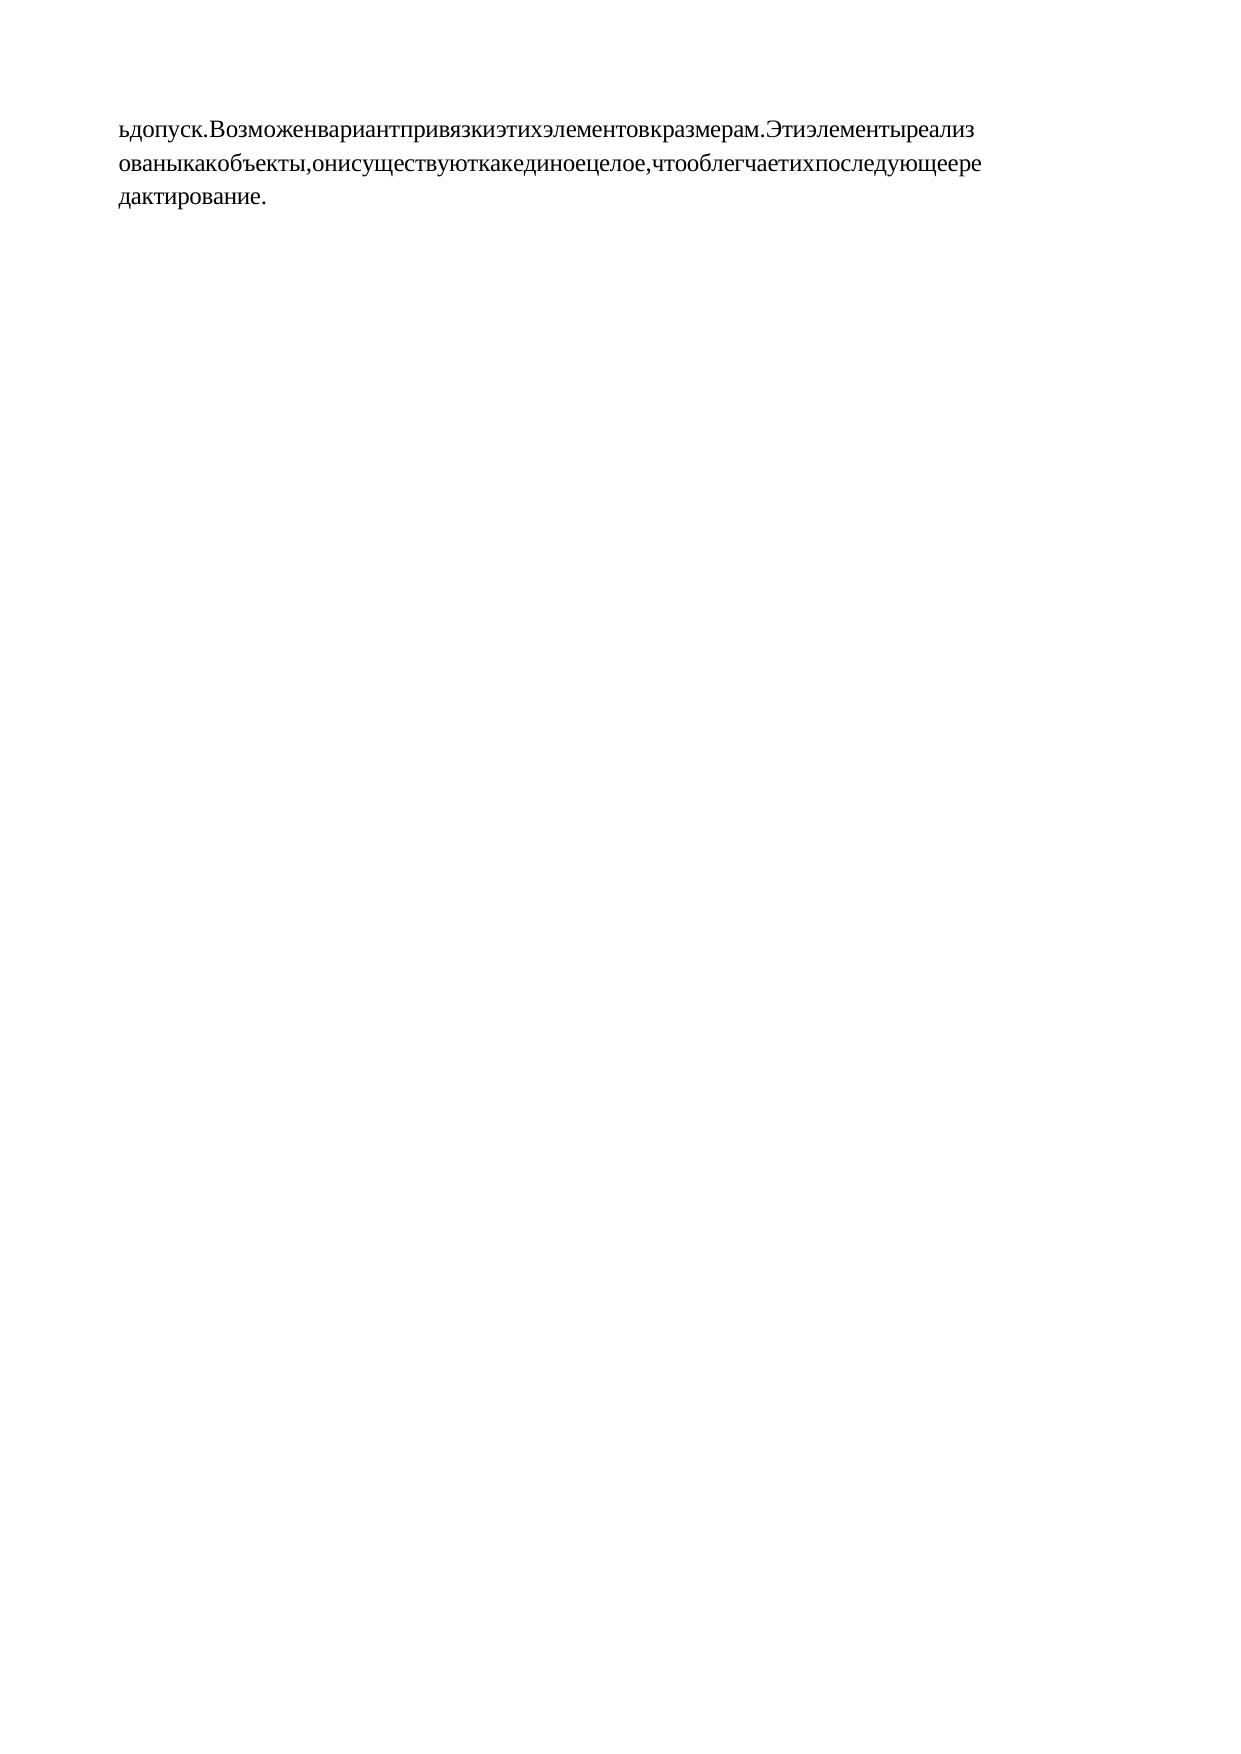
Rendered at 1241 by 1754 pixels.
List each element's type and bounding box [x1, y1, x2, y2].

text [118, 114, 986, 210]
